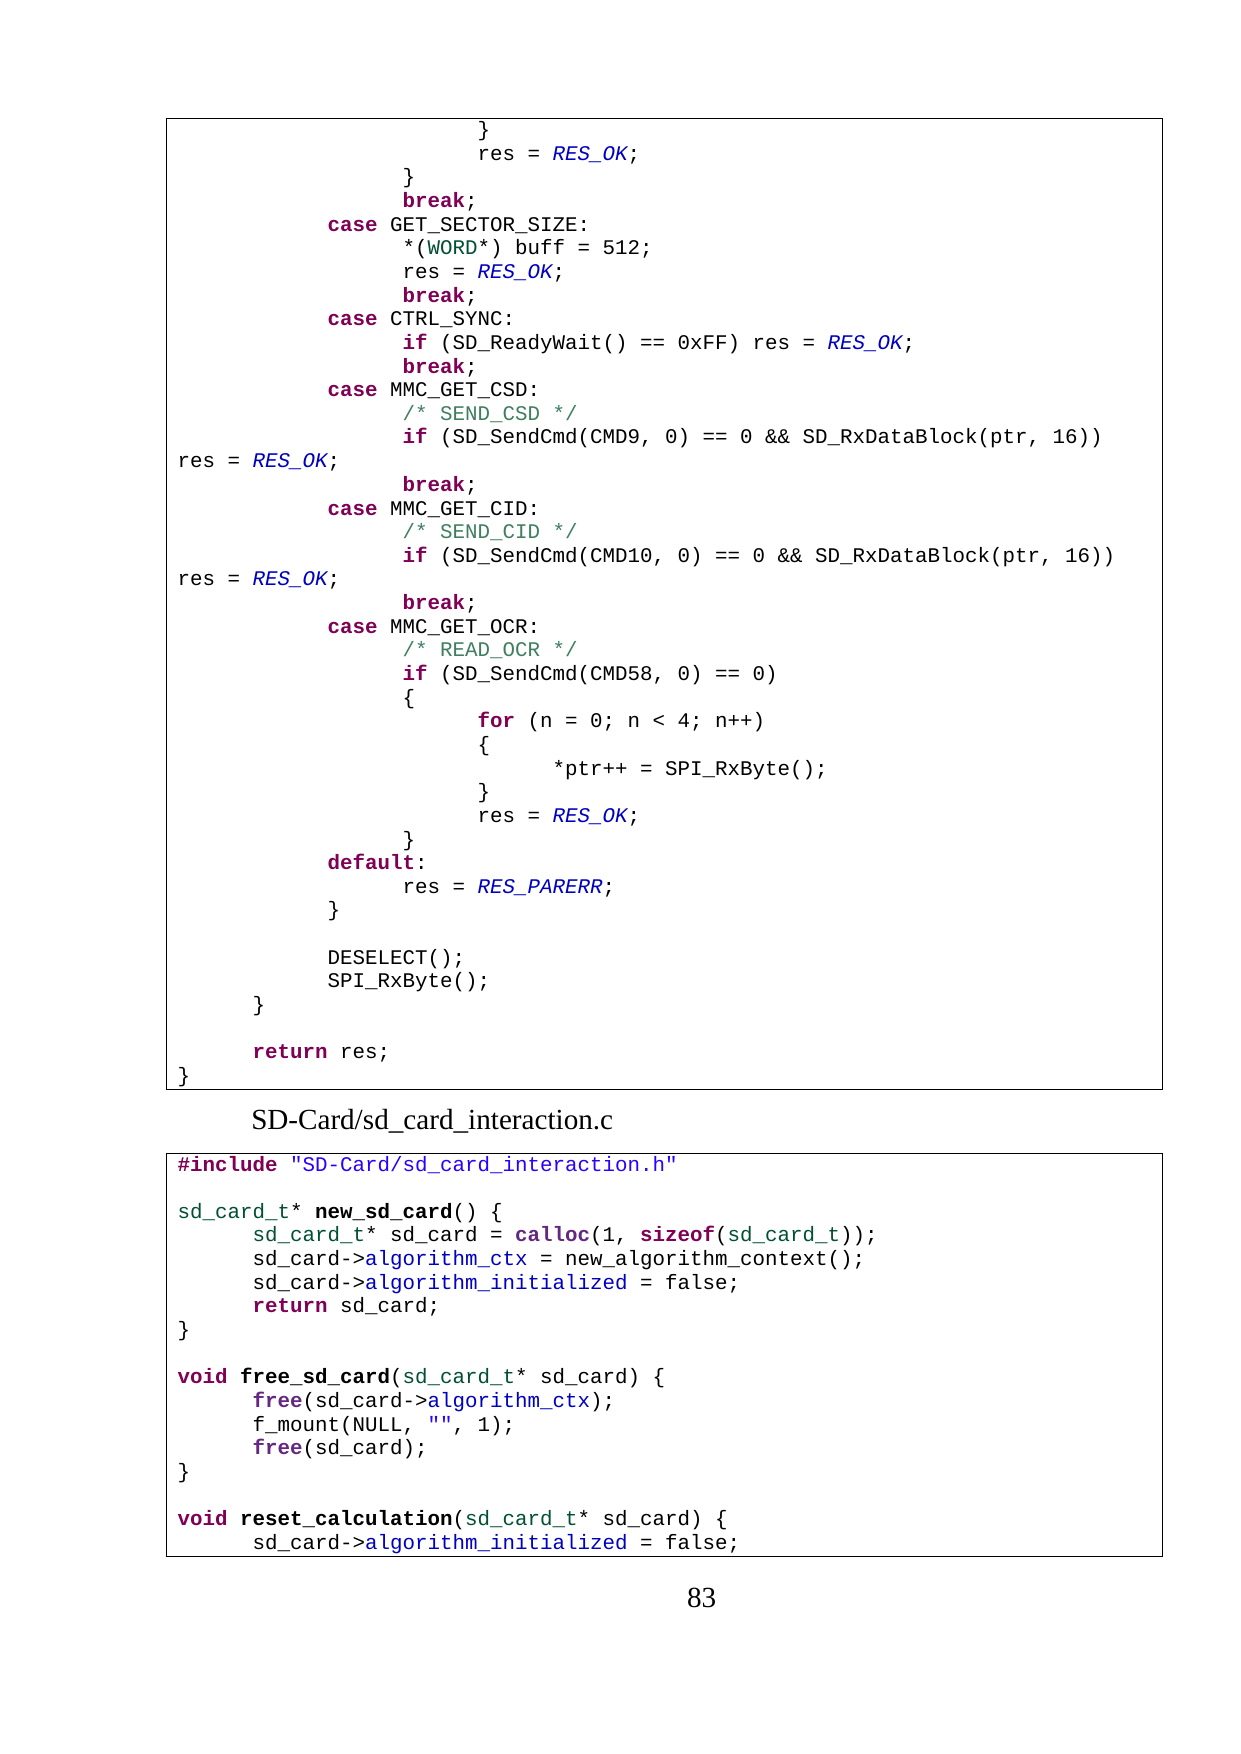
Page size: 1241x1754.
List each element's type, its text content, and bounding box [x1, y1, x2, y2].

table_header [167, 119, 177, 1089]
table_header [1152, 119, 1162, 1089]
text SD-Card/sd_card_interaction.c [177, 1102, 1152, 1136]
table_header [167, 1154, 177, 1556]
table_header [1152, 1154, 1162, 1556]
